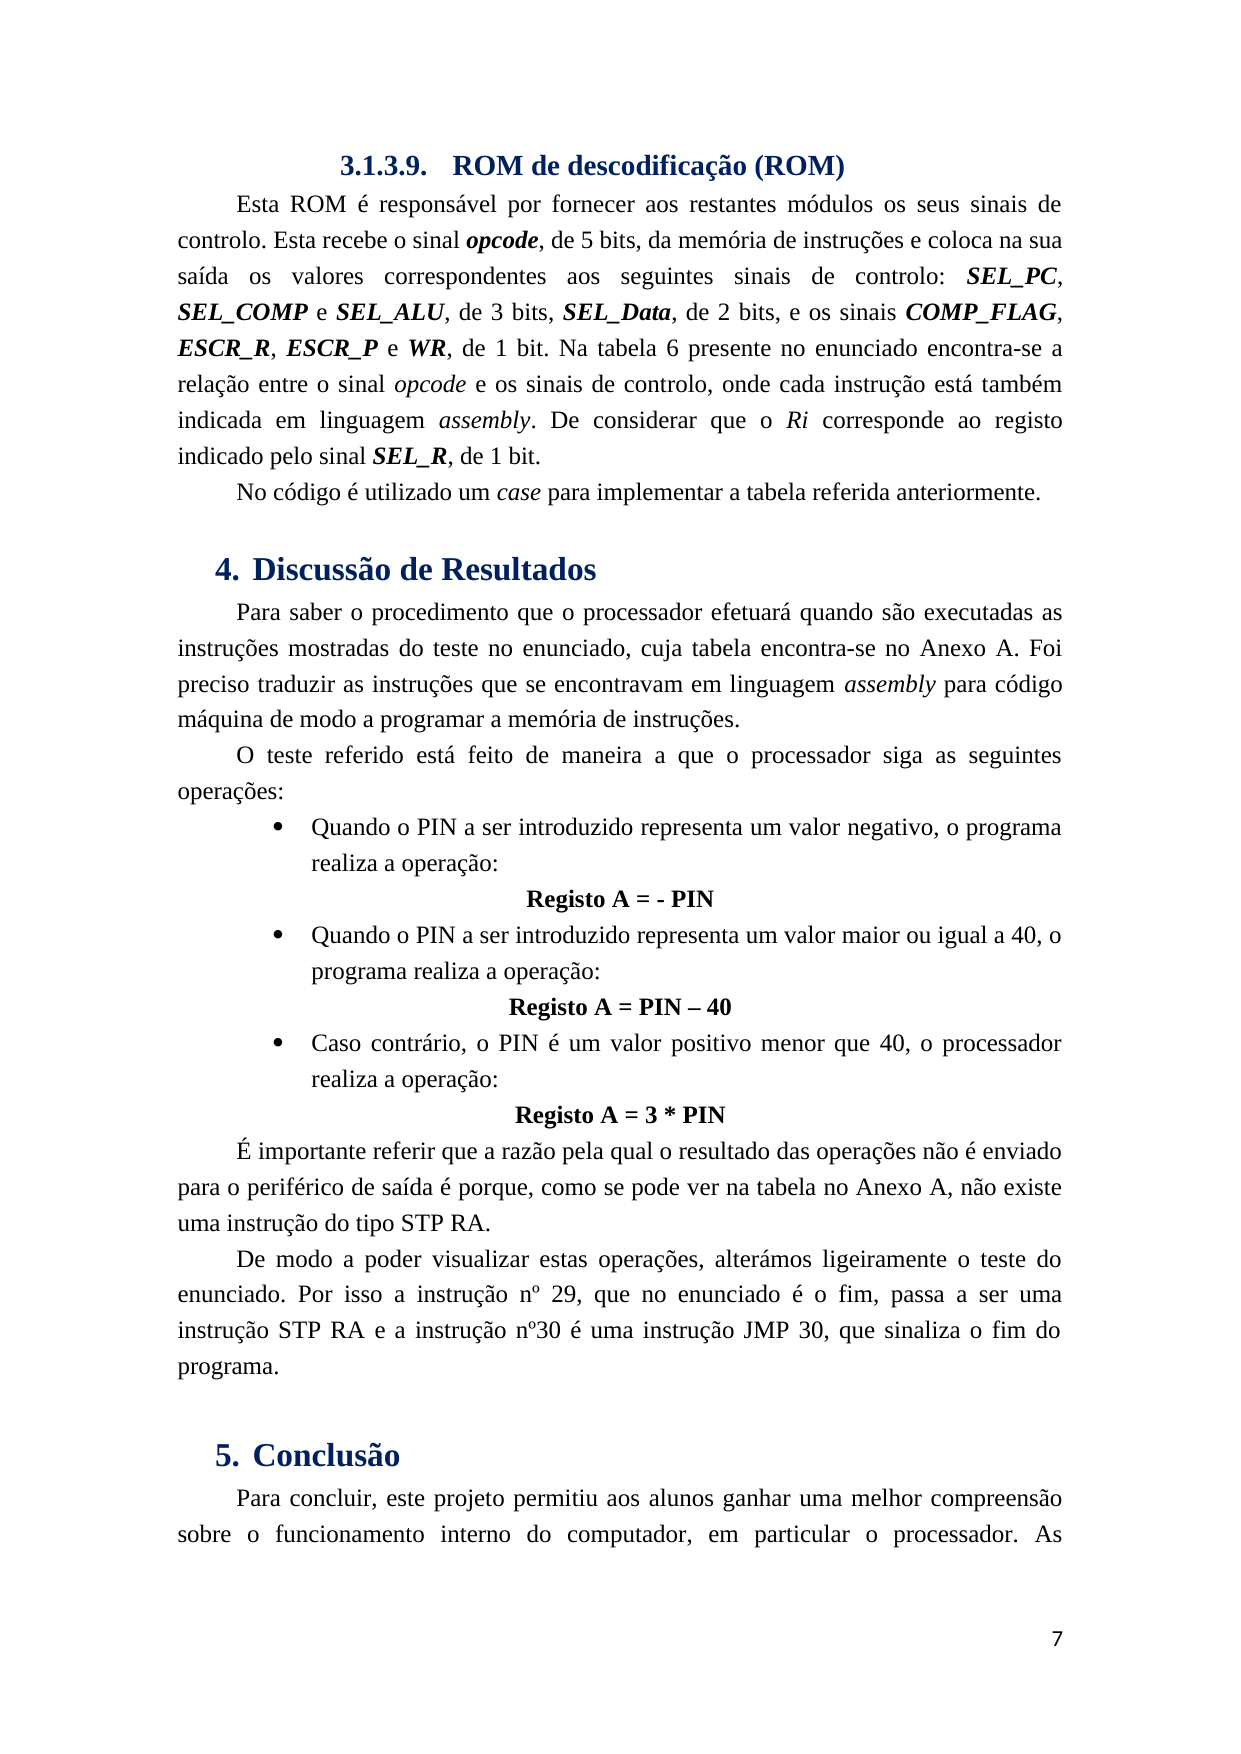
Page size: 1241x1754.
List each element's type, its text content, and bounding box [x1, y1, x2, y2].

list ROM de descodificação (ROM) [340, 148, 1063, 181]
text É importante referir que a razão pela qual o resultado das operações não é enviado para o periférico de saída é porque, como se pode ver na tabela no Anexo A, não existe uma instrução do tipo STP RA. [177, 1136, 1063, 1236]
text De modo a poder visualizar estas operações, alterámos ligeiramente o teste do enunciado. Por isso a instrução nº 29, que no enunciado é o fim, passa a ser uma instrução STP RA e a instrução nº30 é uma instrução JMP 30, que sinaliza o fim do programa. [177, 1244, 1063, 1380]
text O teste referido está feito de maneira a que o processador siga as seguintes operações: [177, 741, 1063, 805]
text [177, 1483, 1063, 1548]
text Esta ROM é responsável por fornecer aos restantes módulos os seus sinais de controlo. Esta recebe o sinal opcode, de 5 bits, da memória de instruções e coloca na sua saída os valores correspondentes aos seguintes sinais de controlo: SEL_PC, SEL_COMP e SEL_ALU, de 3 bits, SEL_Data, de 2 bits, e os sinais COMP_FLAG, ESCR_R, ESCR_P e WR, de 1 bit. Na tabela 6 presente no enunciado encontra-se a relação entre o sinal opcode e os sinais de controlo, onde cada instrução está também indicada em linguagem assembly. De considerar que o Ri corresponde ao registo indicado pelo sinal SEL_R, de 1 bit. [177, 189, 1063, 470]
text Para saber o procedimento que o processador efetuará quando são executadas as instruções mostradas do teste no enunciado, cuja tabela encontra-se no Anexo A. Foi preciso traduzir as instruções que se encontravam em linguagem assembly para código máquina de modo a programar a memória de instruções. [177, 597, 1063, 733]
text Registo A = - PIN [177, 884, 1063, 913]
list Quando o PIN a ser introduzido representa um valor negativo, o programa realiza a operação: [274, 812, 1063, 877]
text No código é utilizado um case para implementar a tabela referida anteriormente. [177, 477, 1063, 506]
text Registo A = PIN – 40 [177, 992, 1063, 1021]
list Conclusão [215, 1435, 1063, 1474]
list Quando o PIN a ser introduzido representa um valor maior ou igual a 40, o programa realiza a operação: [274, 920, 1063, 985]
text Registo A = 3 * PIN [177, 1100, 1063, 1129]
list Discussão de Resultados [215, 549, 1063, 587]
list Caso contrário, o PIN é um valor positivo menor que 40, o processador realiza a operação: [274, 1028, 1063, 1093]
